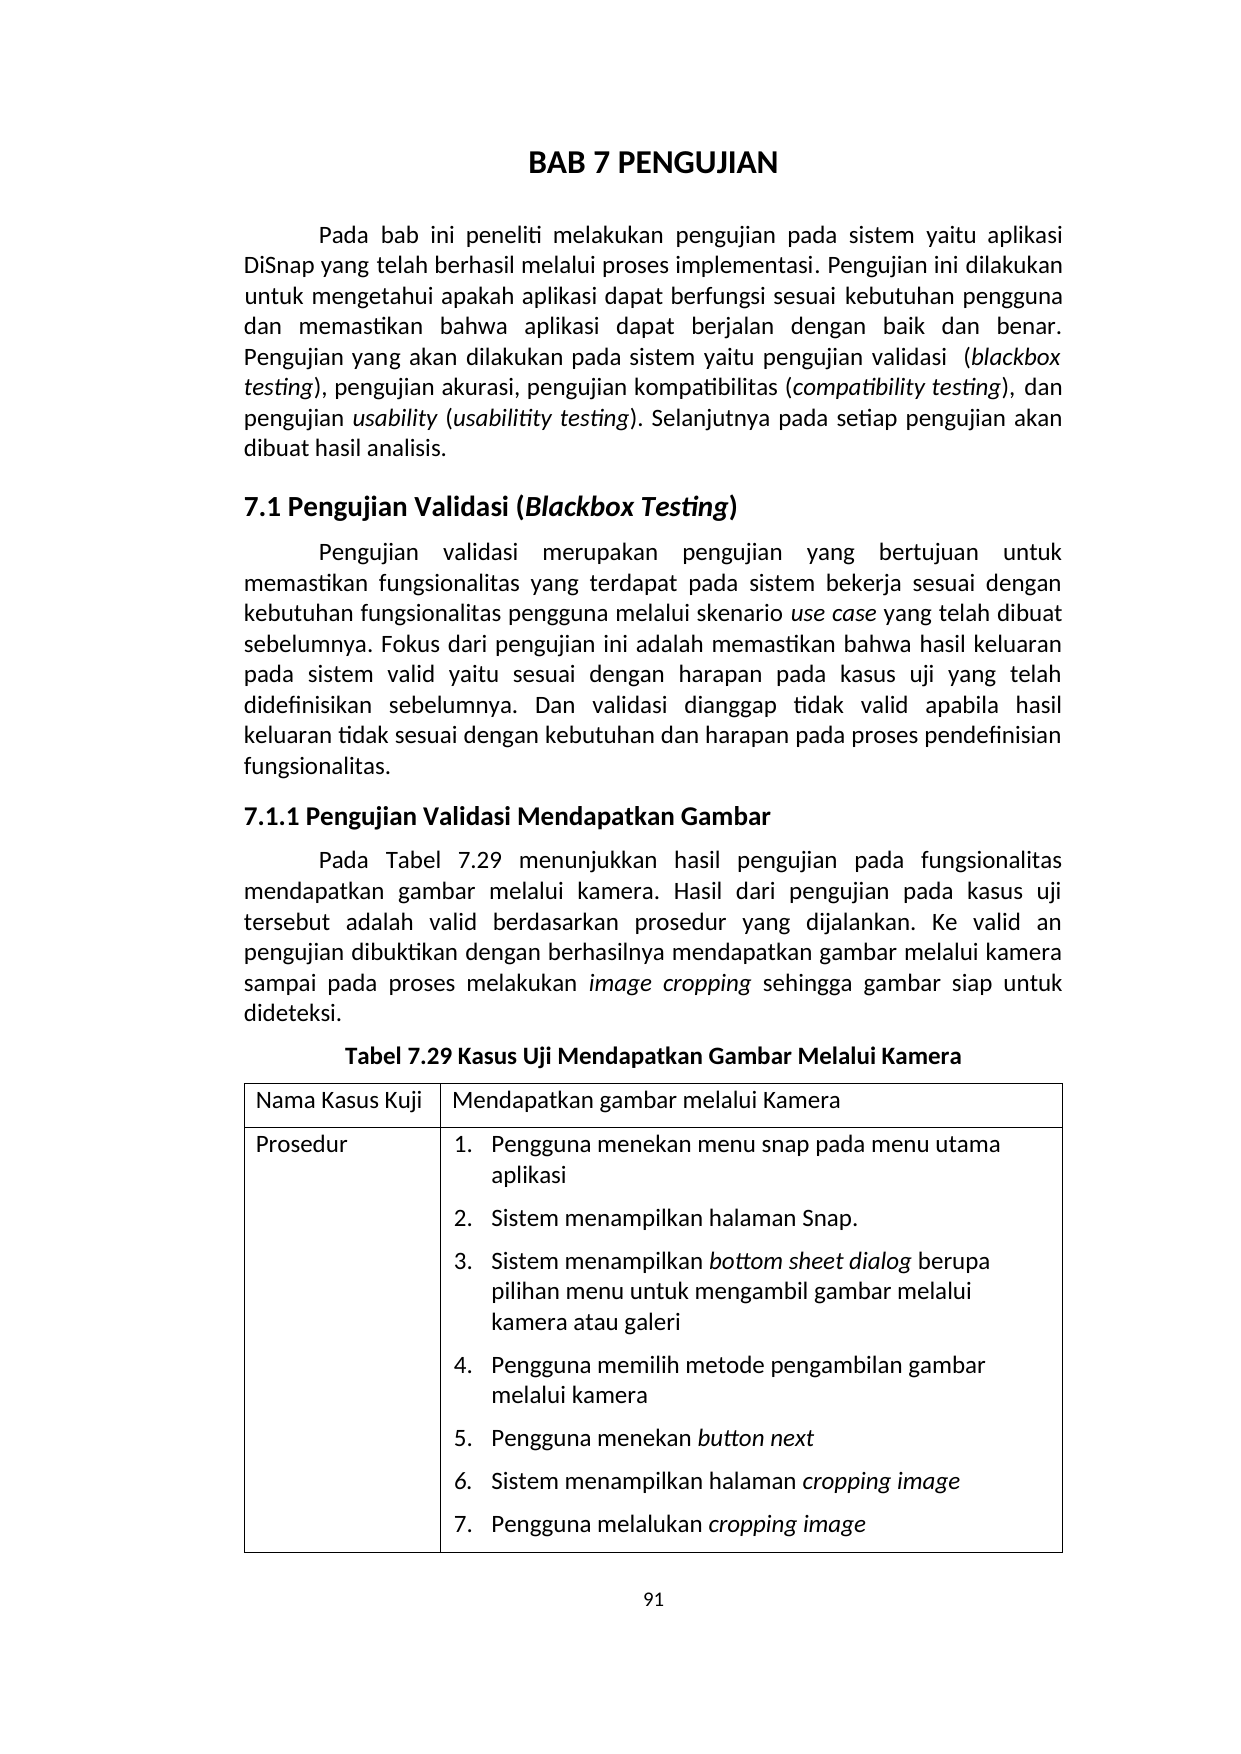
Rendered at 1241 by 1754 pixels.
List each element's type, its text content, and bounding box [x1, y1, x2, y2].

table_cell Prosedur [245, 1128, 440, 1552]
subtitle Pengujian Validasi (Blackbox Testing) [244, 488, 1063, 524]
text Pengujian validasi merupakan pengujian yang bertujuan untuk memastikan fungsionalitas yang terdapat pada sistem bekerja sesuai dengan kebutuhan fungsionalitas pengguna melalui skenario use case yang telah dibuat sebelumnya. Fokus dari pengujian ini adalah memastikan bahwa hasil keluaran pada sistem valid yaitu sesuai dengan harapan pada kasus uji yang telah didefinisikan sebelumnya. Dan validasi dianggap tidak valid apabila hasil keluaran tidak sesuai dengan kebutuhan dan harapan pada proses pendefinisian fungsionalitas. [244, 536, 1063, 780]
table_header Mendapatkan gambar melalui Kamera [441, 1084, 1062, 1127]
text Padai ibab iini peneliti melakukan ipengujian ipada isistem iyaitu aplikasi DiSnap yangi itelah berhasil melalui proses implementasi. iPengujian ini idilakukan iuntuk imengetahui apakah aplikasi dapat berfungsi sesuai ikebutuhan ipengguna dan memastikan bahwa aplikasi dapat berjalan dengan baik dan benar. Pengujian yanig iakan idilakukan pada sistemi yaitu ipengujian ivalidasi i (blackbox testing), pengujian akurasi, pengujian kompatibilitas (compatibility testing), i dani pengujian usability (usabilitity testing). Selanjutnya pada setiap pengujian akan dibuat hasil analisis. [244, 219, 1063, 463]
subtitle Pengujian Validasi Mendapatkan Gambar [244, 799, 1063, 832]
table_header Nama Kasus Kuji [245, 1084, 440, 1127]
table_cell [441, 1128, 1062, 1552]
subtitle PENGUJIAN [244, 141, 1063, 181]
